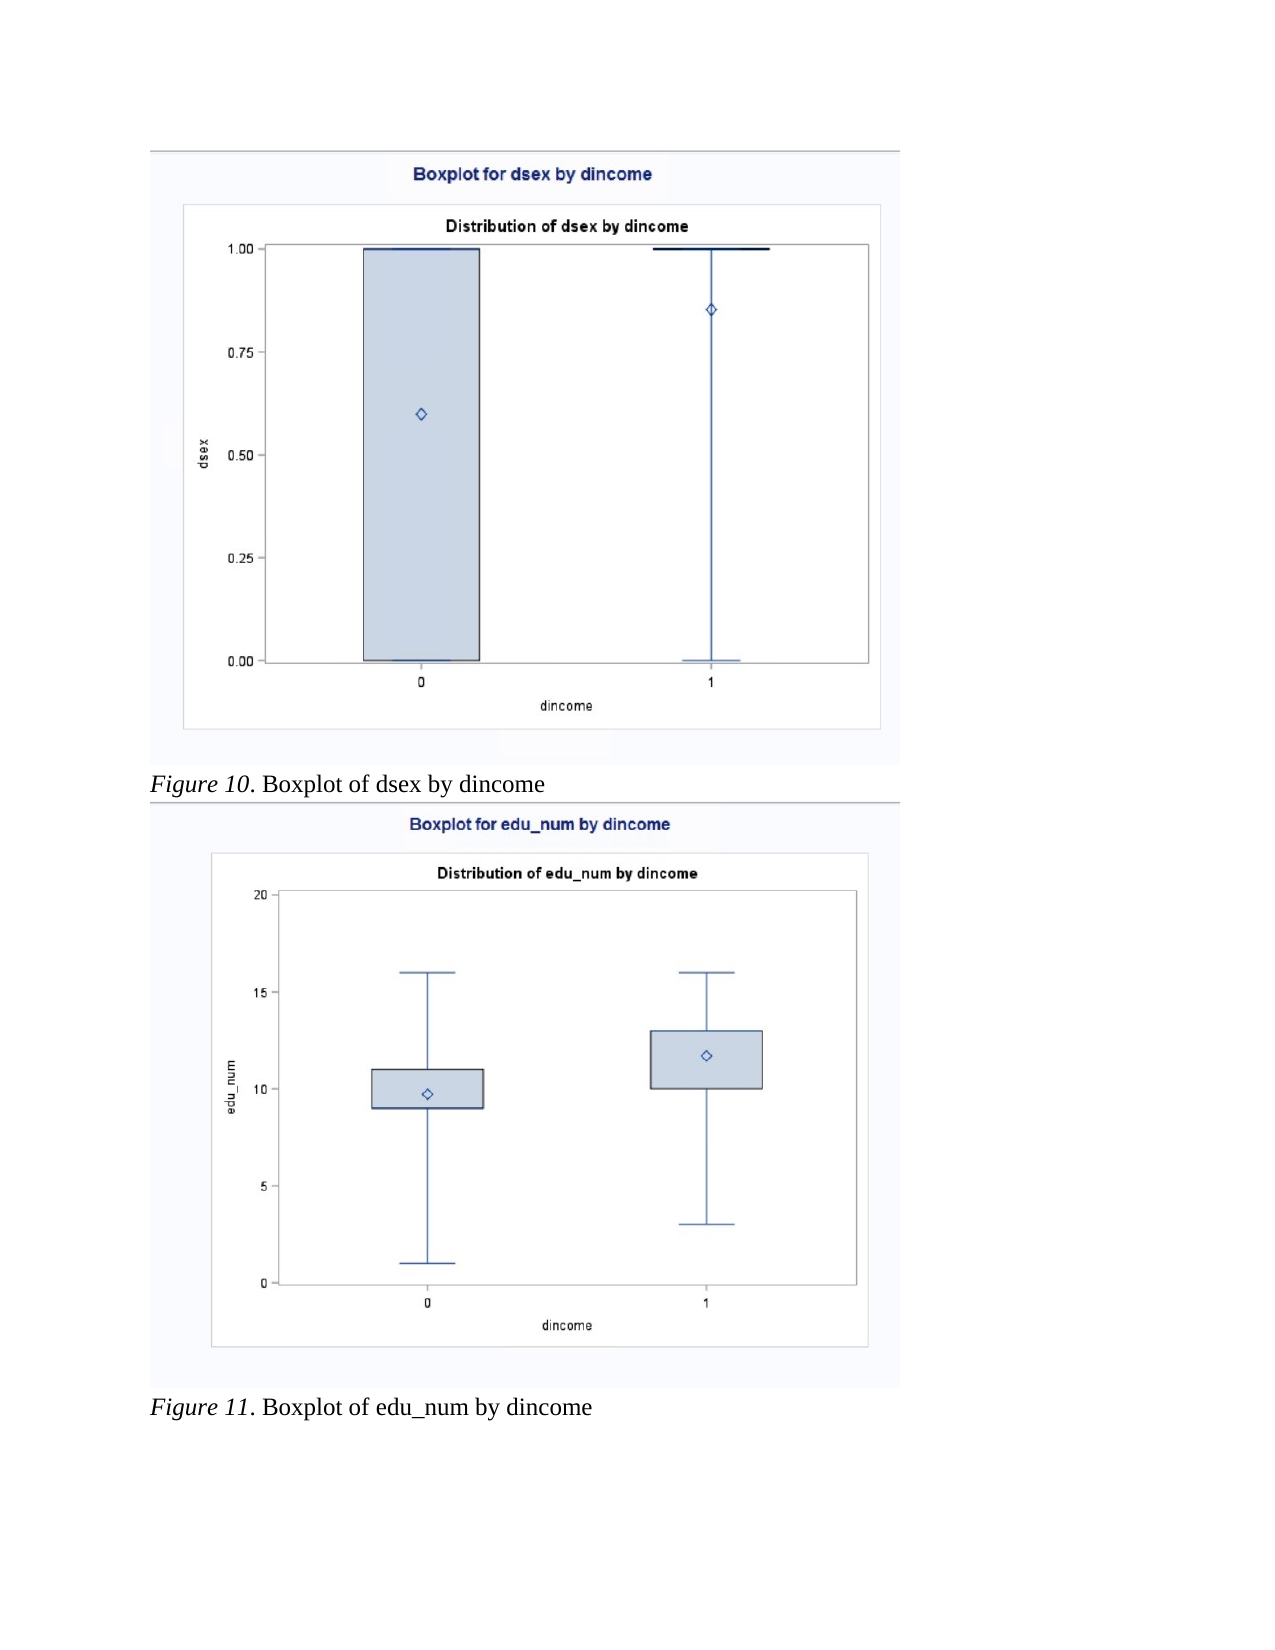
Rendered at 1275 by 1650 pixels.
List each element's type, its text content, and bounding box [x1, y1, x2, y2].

picture [150, 801, 901, 1388]
picture [150, 150, 901, 765]
text Figure 10. Boxplot of dsex by dincome [150, 769, 1125, 798]
text Figure 11. Boxplot of edu_num by dincome [150, 1392, 1125, 1420]
